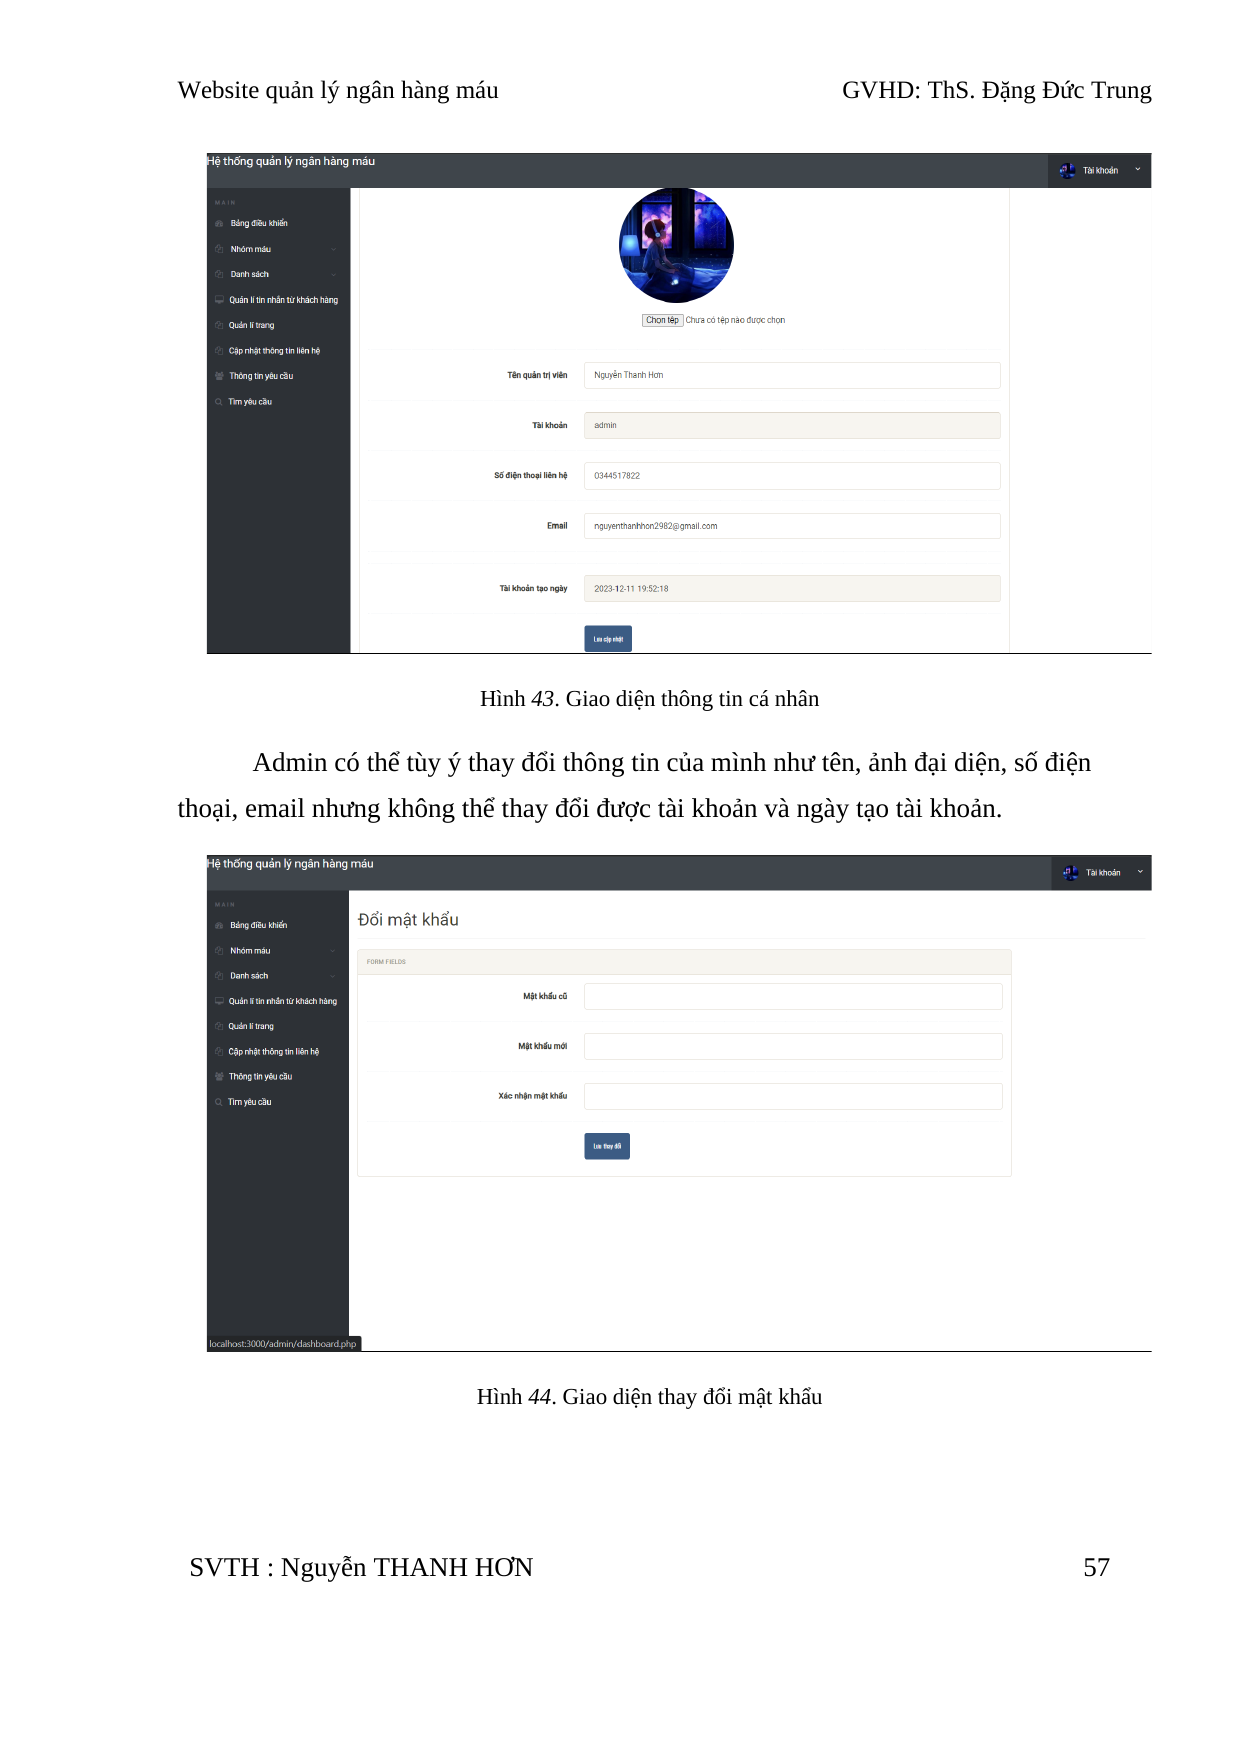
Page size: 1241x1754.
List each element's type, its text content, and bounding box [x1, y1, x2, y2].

text Hình 43. Giao diện thông tin cá nhân [177, 685, 1122, 712]
picture [206, 855, 1152, 1352]
text Hình 44. Giao diện thay đổi mật khẩu [177, 1383, 1122, 1410]
text Admin có thể tùy ý thay đổi thông tin của mình như tên, ảnh đại diện, số điện thoại, email nhưng không thể thay đổi được tài khoản và ngày tạo tài khoản. [177, 746, 1122, 823]
picture [206, 153, 1152, 654]
